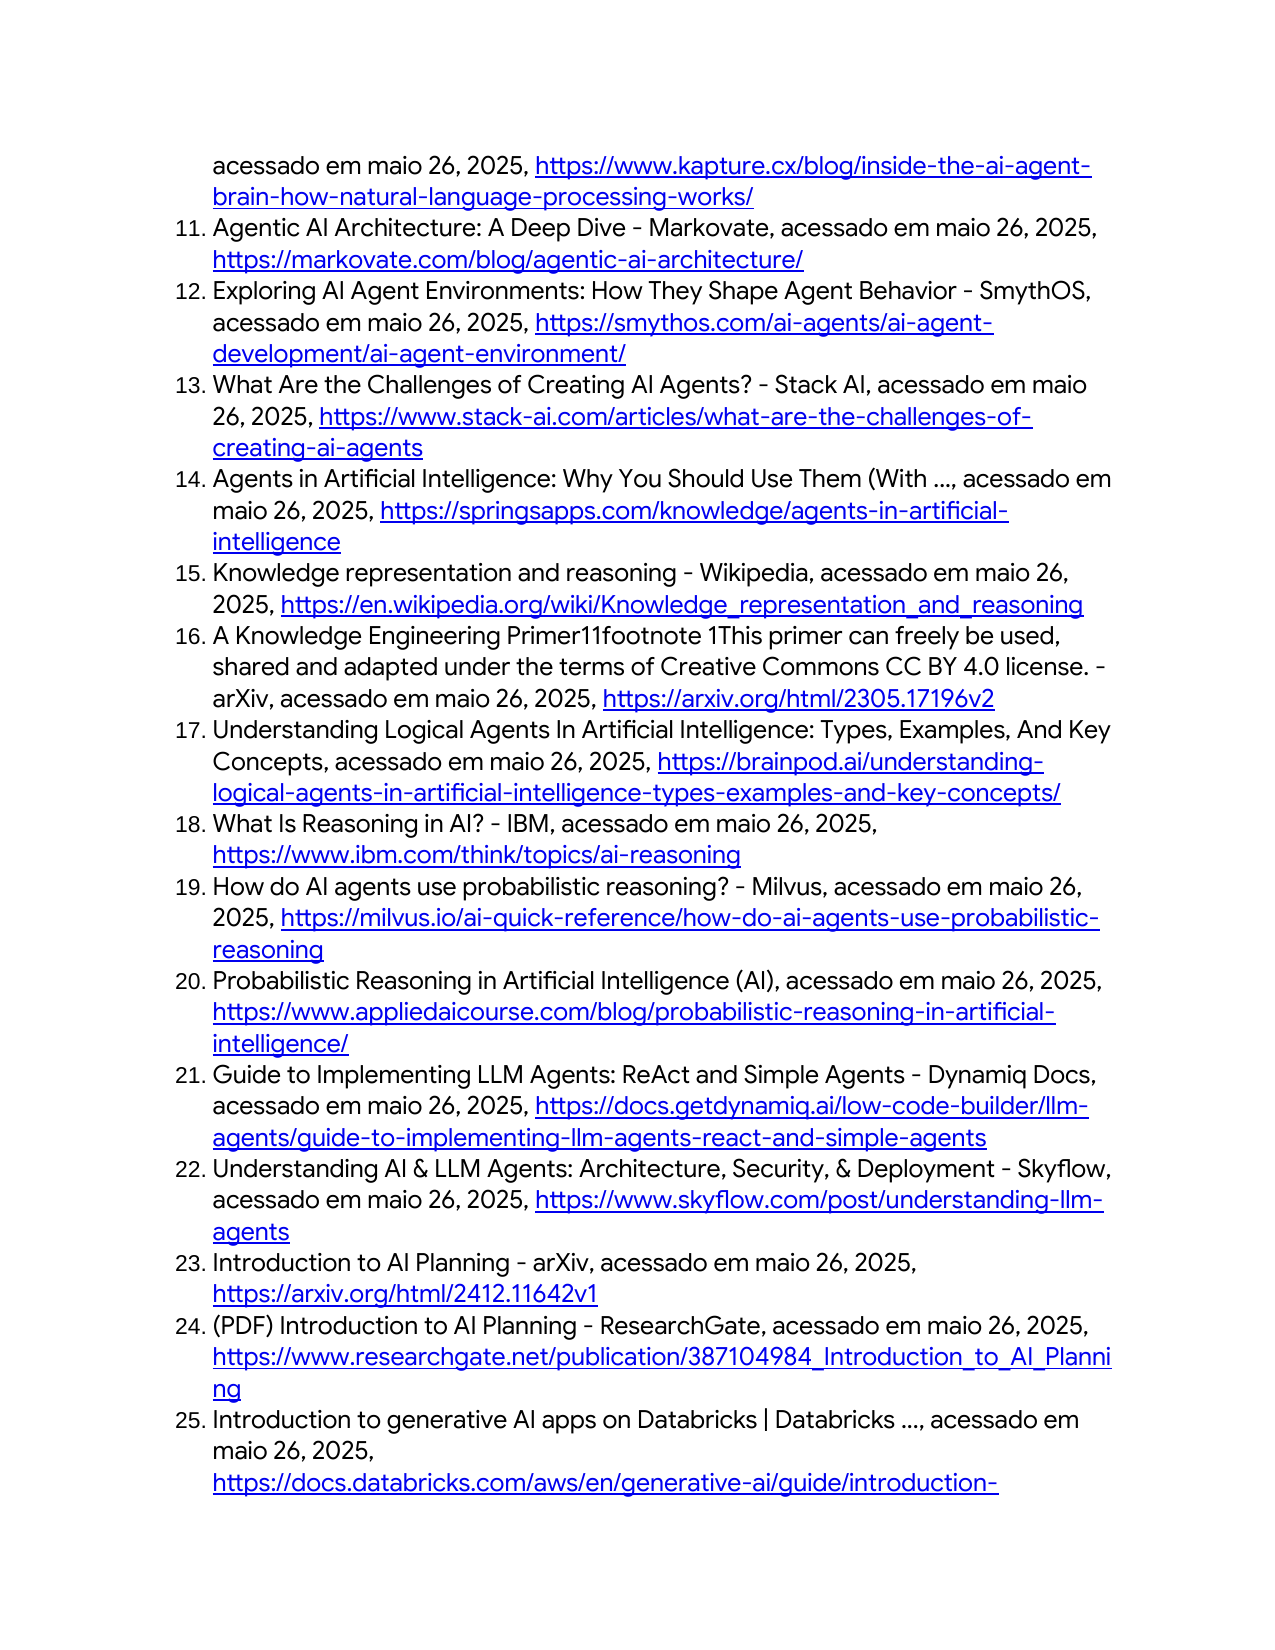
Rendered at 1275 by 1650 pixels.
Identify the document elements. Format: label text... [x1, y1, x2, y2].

list Knowledge representation and reasoning - Wikipedia, acessado em maio 26, 2025, https://en.wikipedia.org/wiki/Knowledge_representation_and_reasoning [175, 558, 1125, 620]
list A Knowledge Engineering Primer11footnote 1This primer can freely be used, shared and adapted under the terms of Creative Commons CC BY 4.0 license. - arXiv, acessado em maio 26, 2025, https://arxiv.org/html/2305.17196v2 [175, 620, 1125, 714]
list How do AI agents use probabilistic reasoning? - Milvus, acessado em maio 26, 2025, https://milvus.io/ai-quick-reference/how-do-ai-agents-use-probabilistic-reasoning [175, 871, 1125, 965]
list Understanding AI & LLM Agents: Architecture, Security, & Deployment - Skyflow, acessado em maio 26, 2025, https://www.skyflow.com/post/understanding-llm-agents [175, 1153, 1125, 1247]
list What Is Reasoning in AI? - IBM, acessado em maio 26, 2025, https://www.ibm.com/think/topics/ai-reasoning [175, 808, 1125, 871]
list What Are the Challenges of Creating AI Agents? - Stack AI, acessado em maio 26, 2025, https://www.stack-ai.com/articles/what-are-the-challenges-of-creating-ai-agents [175, 369, 1125, 463]
list Agents in Artificial Intelligence: Why You Should Use Them (With ..., acessado em maio 26, 2025, https://springsapps.com/knowledge/agents-in-artificial-intelligence [175, 463, 1125, 558]
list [175, 150, 1125, 213]
list Agentic AI Architecture: A Deep Dive - Markovate, acessado em maio 26, 2025, https://markovate.com/blog/agentic-ai-architecture/ [175, 213, 1125, 275]
list Exploring AI Agent Environments: How They Shape Agent Behavior - SmythOS, acessado em maio 26, 2025, https://smythos.com/ai-agents/ai-agent-development/ai-agent-environment/ [175, 275, 1125, 369]
list Introduction to AI Planning - arXiv, acessado em maio 26, 2025, https://arxiv.org/html/2412.11642v1 [175, 1247, 1125, 1310]
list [175, 1404, 1125, 1498]
list Guide to Implementing LLM Agents: ReAct and Simple Agents - Dynamiq Docs, acessado em maio 26, 2025, https://docs.getdynamiq.ai/low-code-builder/llm-agents/guide-to-implementing-llm-agents-react-and-simple-agents [175, 1059, 1125, 1153]
list Probabilistic Reasoning in Artificial Intelligence (AI), acessado em maio 26, 2025, https://www.appliedaicourse.com/blog/probabilistic-reasoning-in-artificial-intelligence/ [175, 965, 1125, 1059]
list (PDF) Introduction to AI Planning - ResearchGate, acessado em maio 26, 2025, https://www.researchgate.net/publication/387104984_Introduction_to_AI_Planning [175, 1310, 1125, 1404]
list Understanding Logical Agents In Artificial Intelligence: Types, Examples, And Key Concepts, acessado em maio 26, 2025, https://brainpod.ai/understanding-logical-agents-in-artificial-intelligence-types-examples-and-key-concepts/ [175, 714, 1125, 808]
